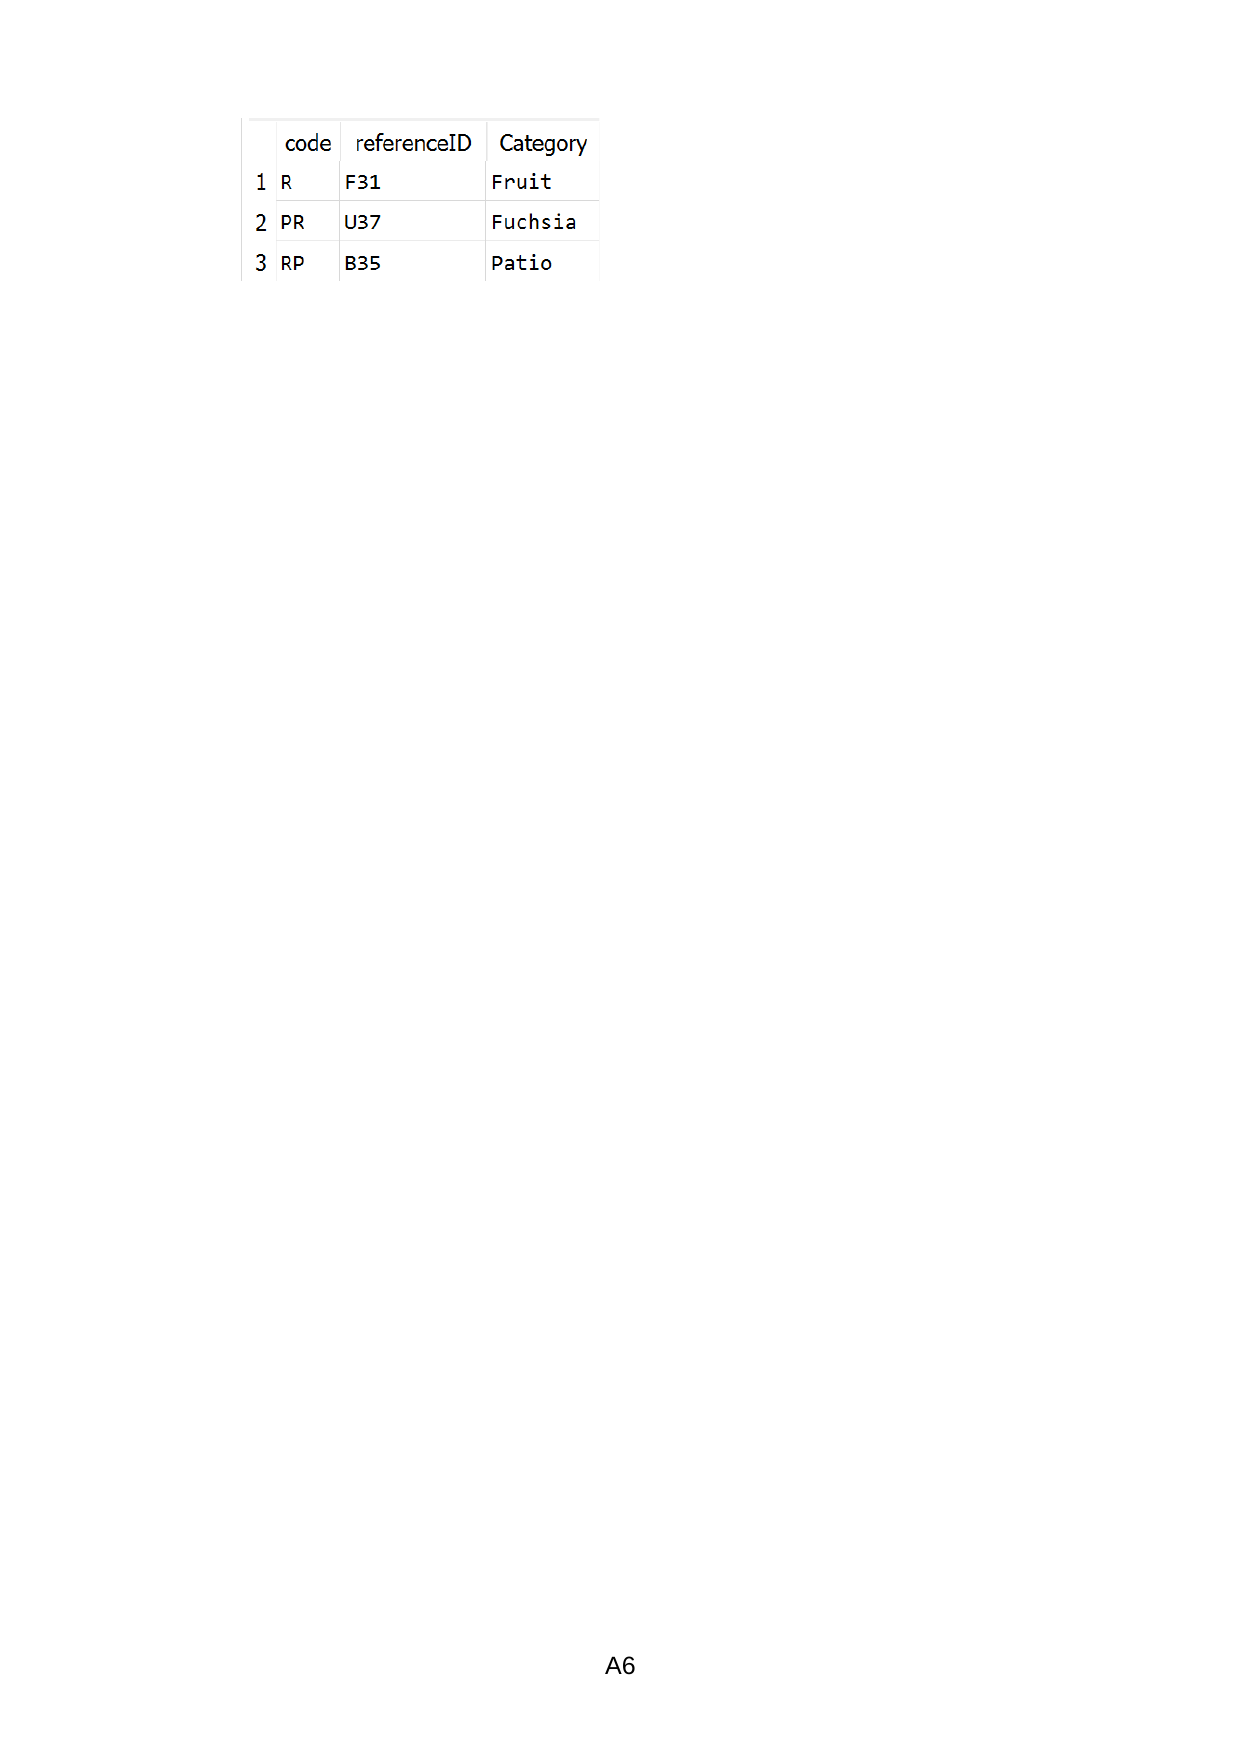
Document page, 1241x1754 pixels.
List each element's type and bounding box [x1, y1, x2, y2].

picture [236, 118, 600, 281]
